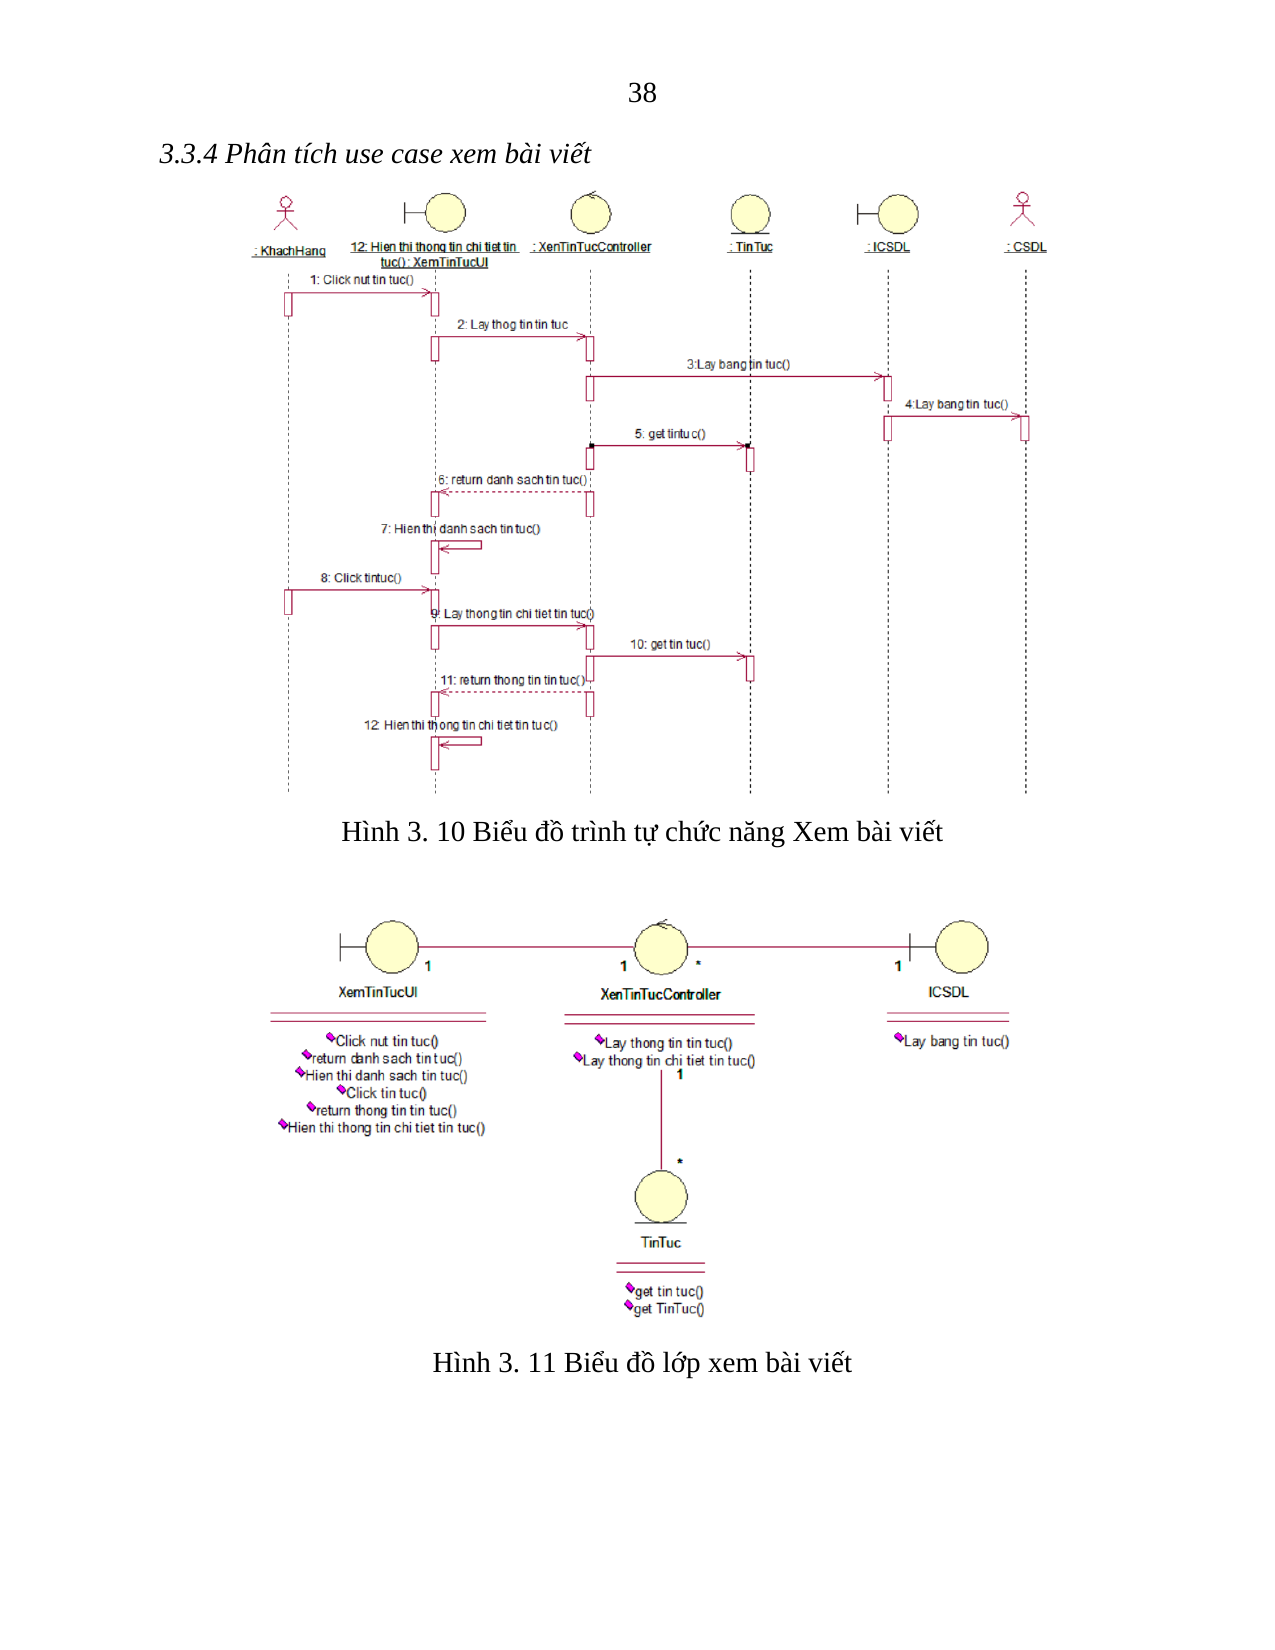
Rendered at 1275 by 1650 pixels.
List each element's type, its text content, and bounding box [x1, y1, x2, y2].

text Hình 3. 11 Biểu đồ lớp xem bài viết [159, 1346, 1125, 1379]
text Hình 3. 10 Biểu đồ trình tự chức năng Xem bài viết [159, 814, 1125, 847]
picture [240, 186, 1060, 797]
subtitle 3.3.4 Phân tích use case xem bài viết [159, 137, 1125, 170]
picture [237, 885, 1048, 1332]
